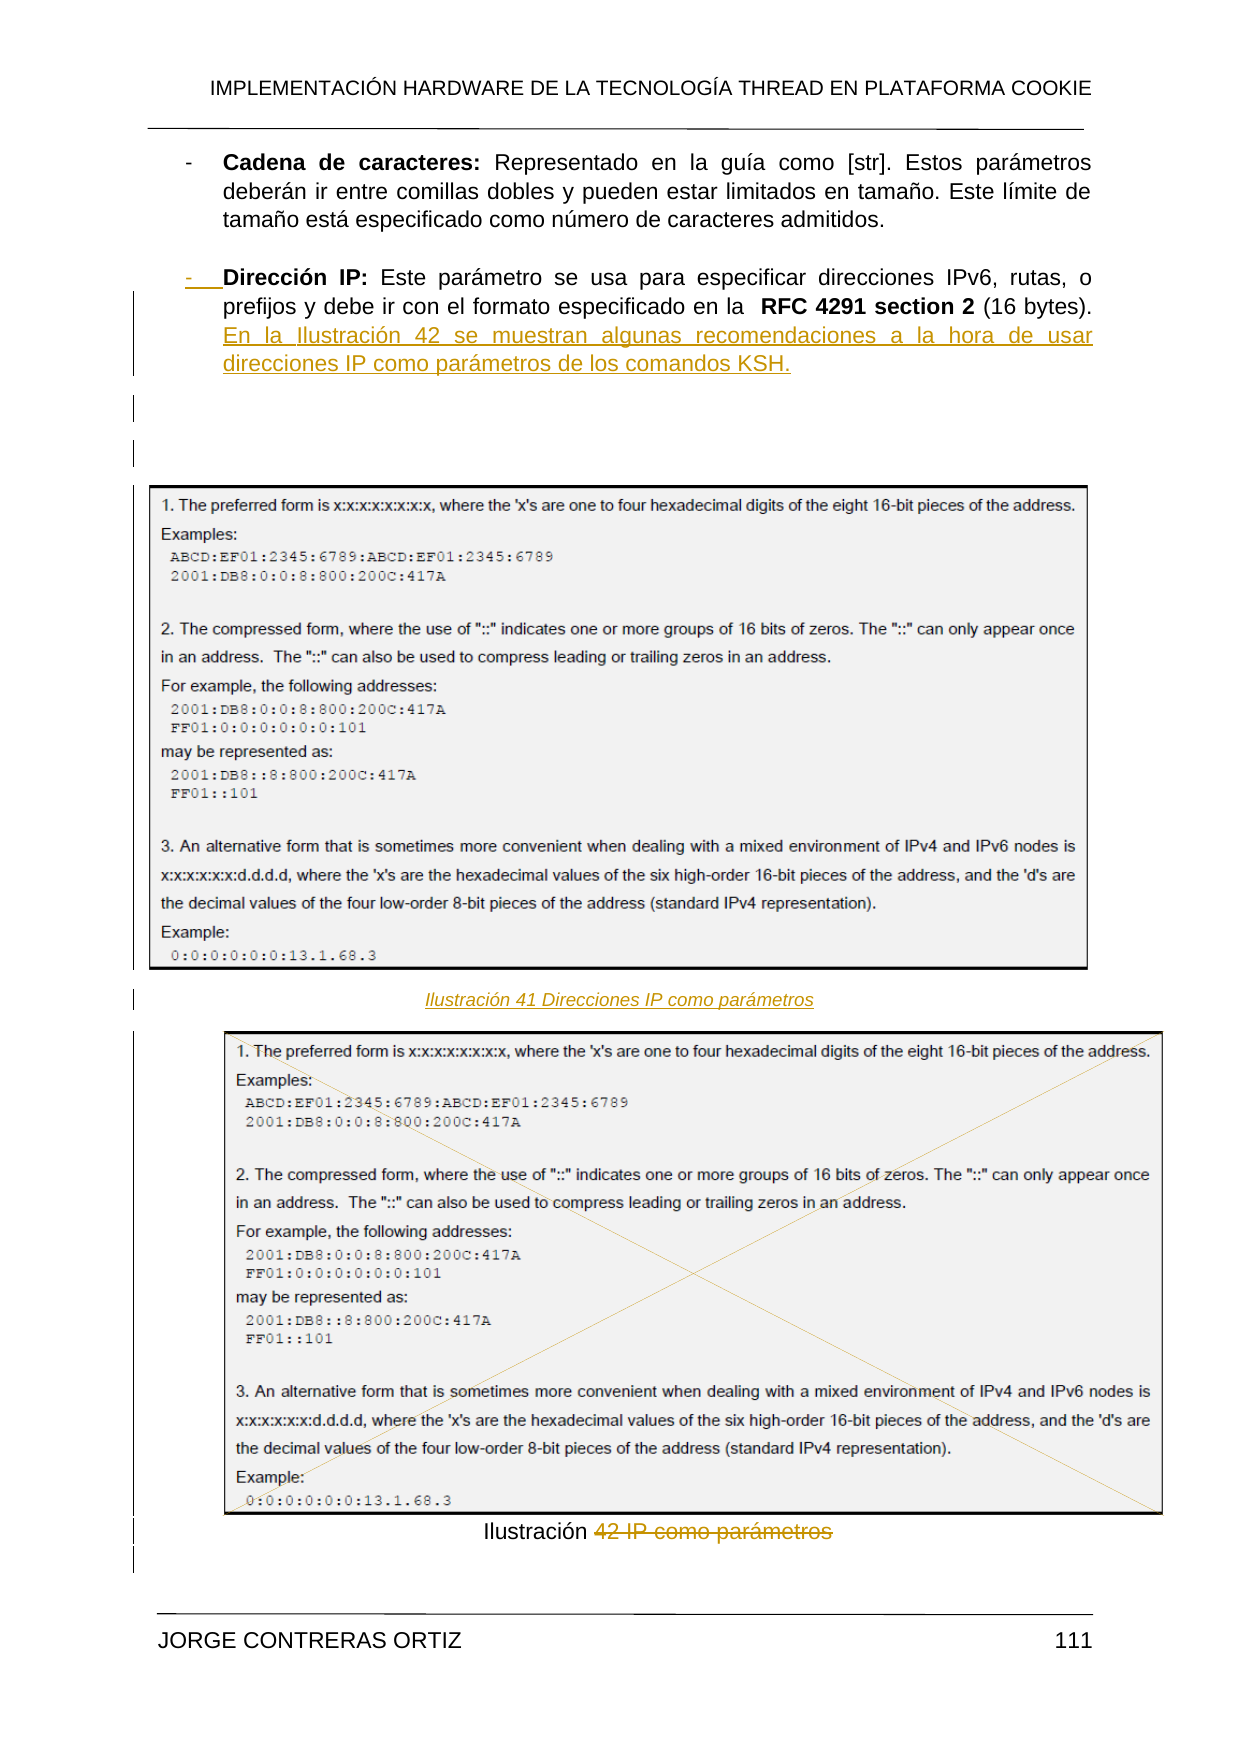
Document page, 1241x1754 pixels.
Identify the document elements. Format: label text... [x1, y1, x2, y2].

picture [225, 1274, 1162, 1516]
list Dirección IP: Este parámetro se usa para especificar direcciones IPv6, rutas, o prefijos y debe ir con el formato especificado en la RFC 4291 section 2 (16 bytes). [185, 263, 1092, 376]
picture [225, 1031, 1162, 1273]
picture [695, 1032, 1165, 1515]
list Cadena de caracteres: Representado en la guía como [str]. Estos parámetros deberán ir entre comillas dobles y pueden estar limitados en tamaño. Este límite de tamaño está especificado como número de caracteres admitidos. [185, 148, 1092, 233]
picture [147, 485, 1090, 971]
picture [222, 1032, 692, 1515]
